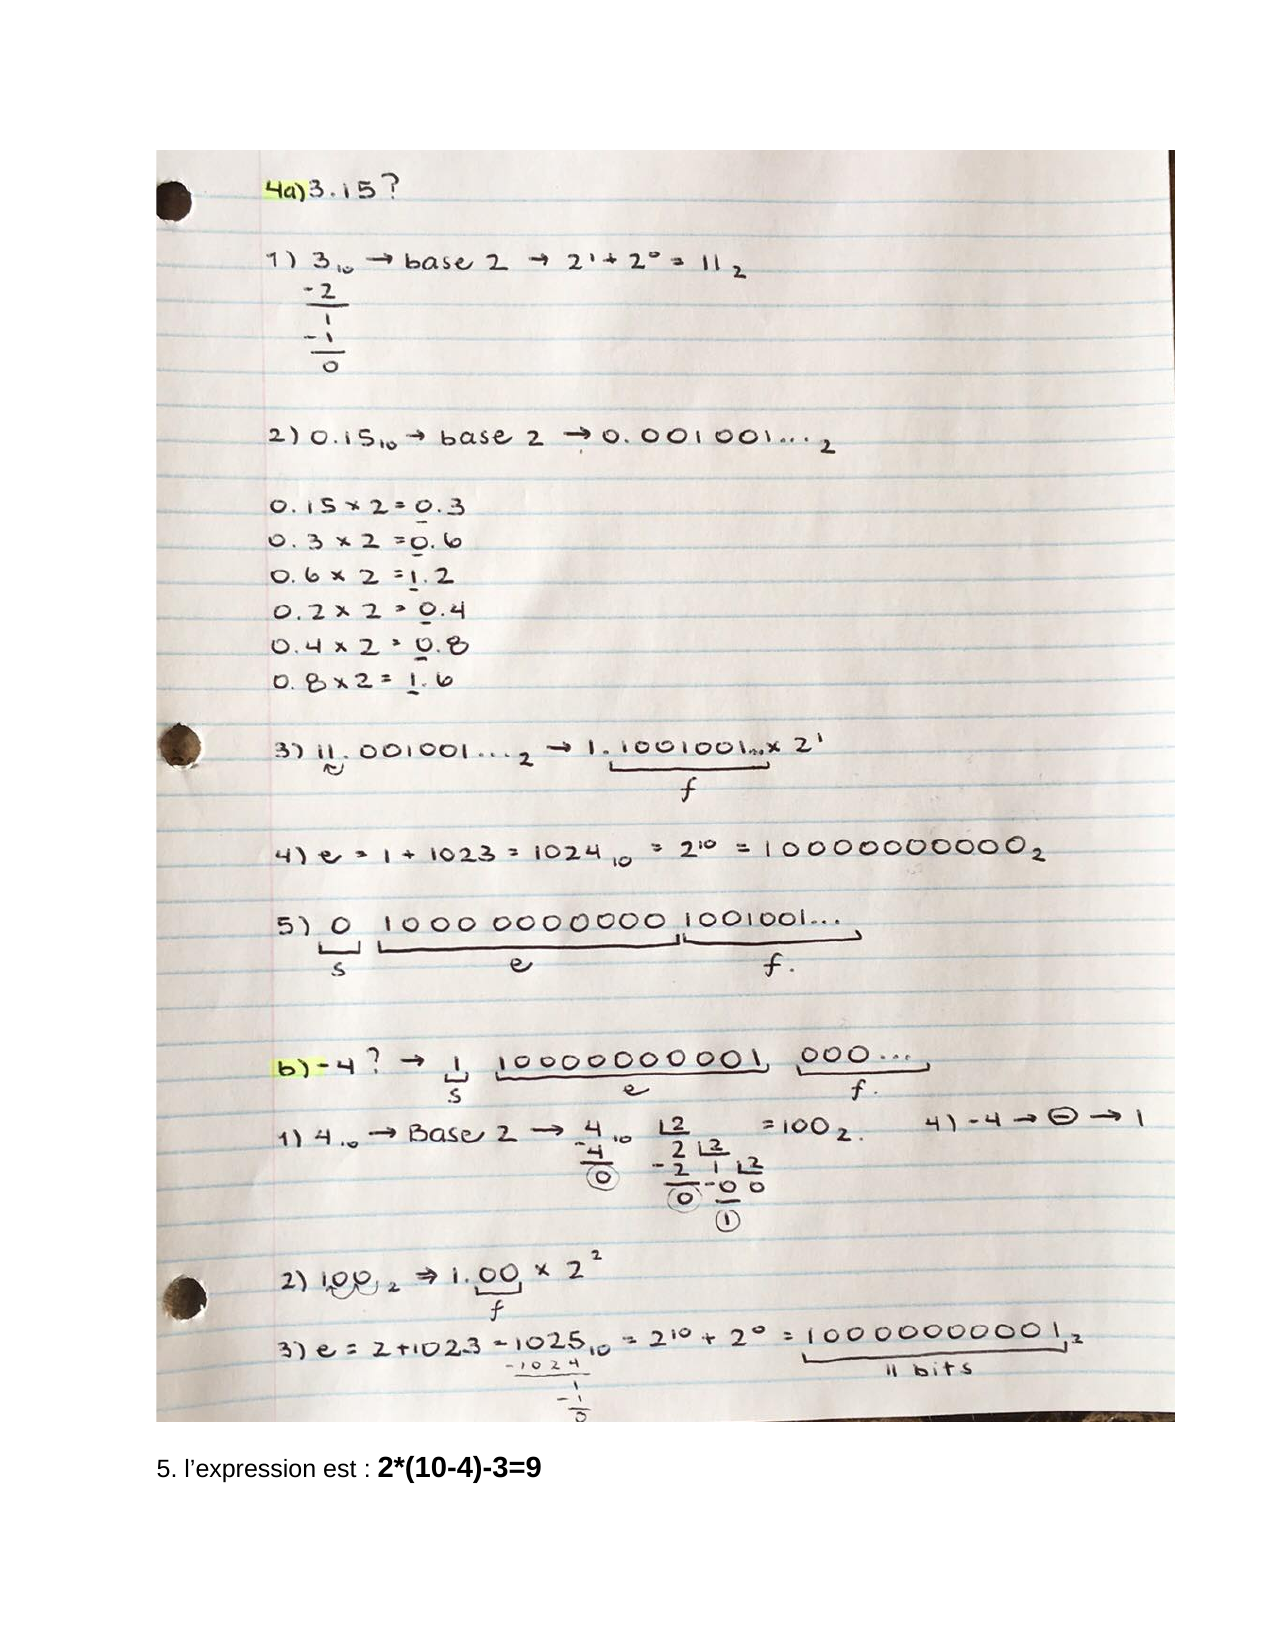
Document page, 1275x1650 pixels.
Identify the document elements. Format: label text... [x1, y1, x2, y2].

picture [156, 150, 1175, 1422]
text 5. l’expression est : 2*(10-4)-3=9 [156, 1450, 1118, 1484]
